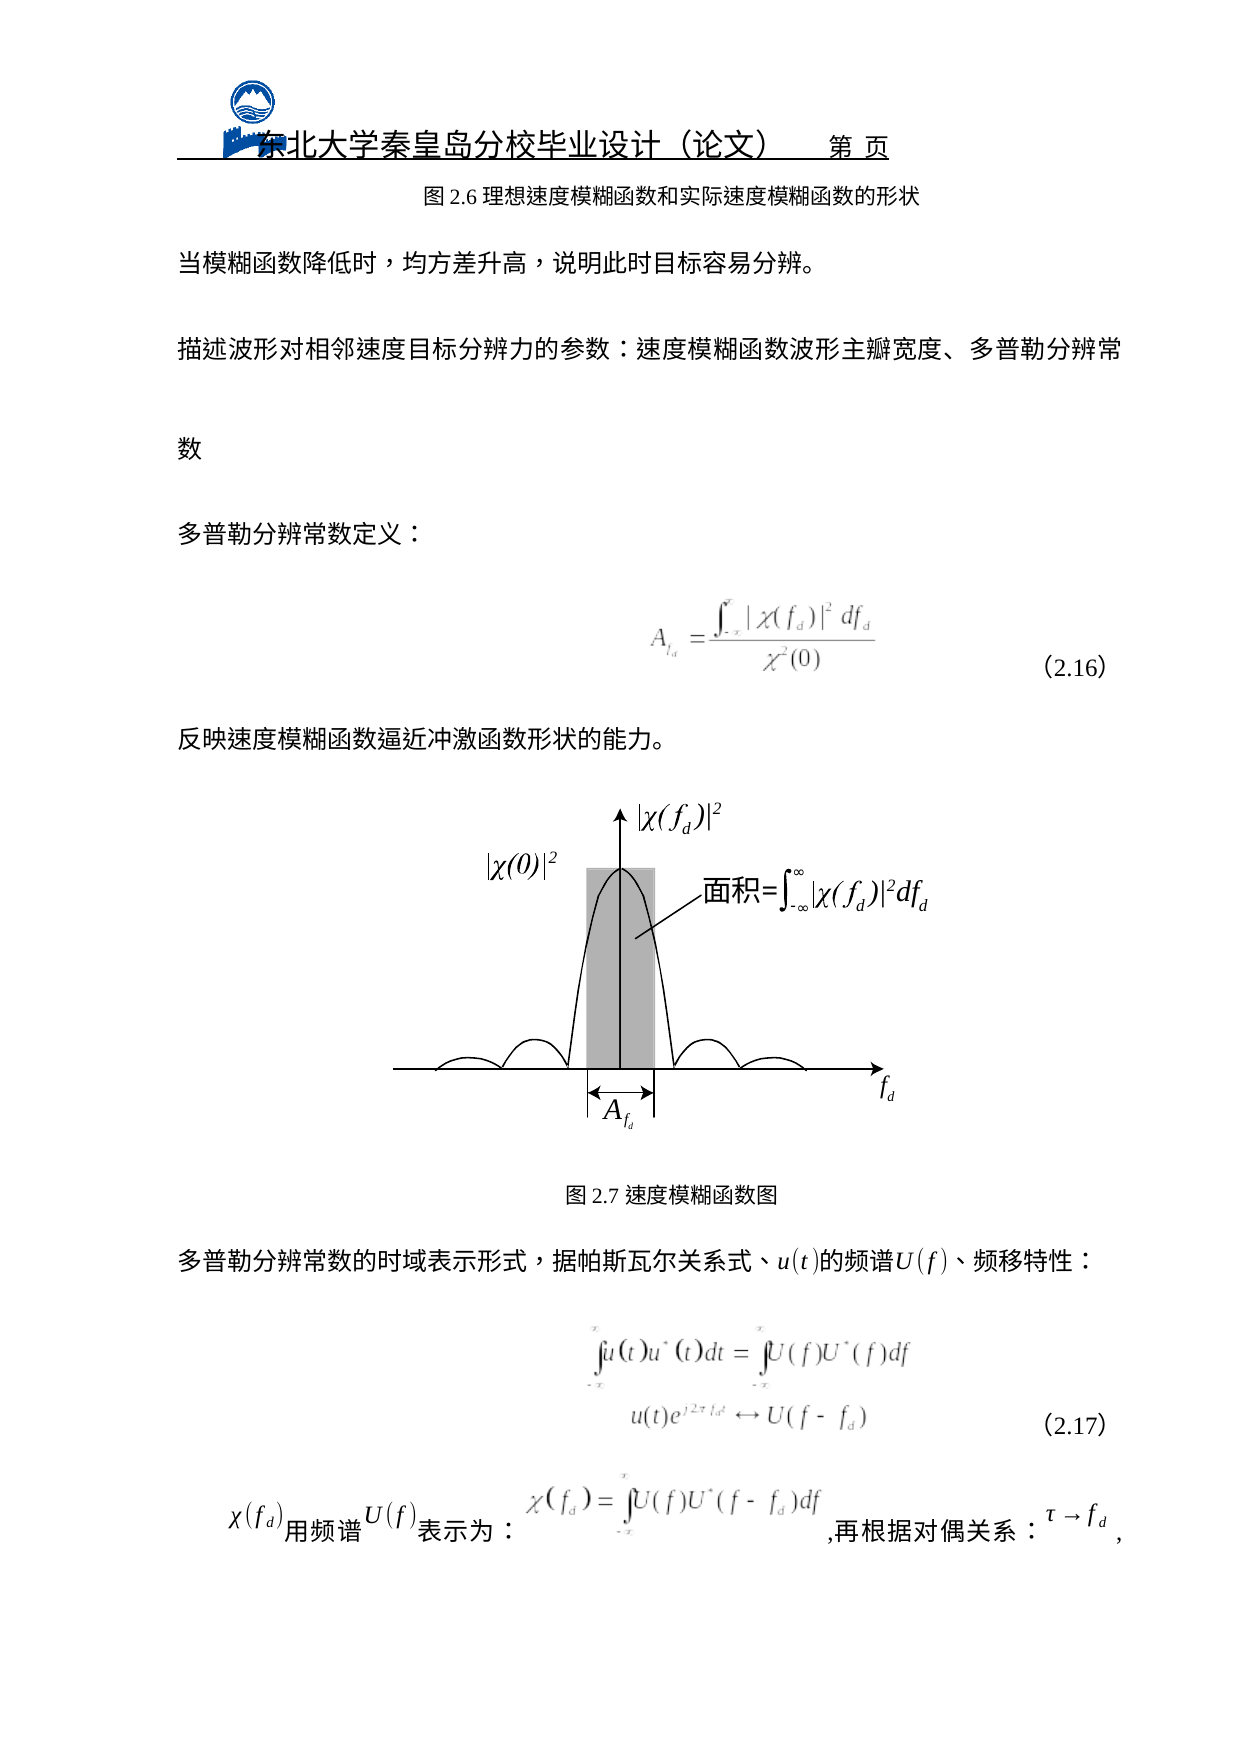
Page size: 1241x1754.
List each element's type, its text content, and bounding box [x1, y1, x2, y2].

text （2.17） [177, 1312, 1122, 1447]
text 多普勒分辨常数的时域表示形式，据帕斯瓦尔关系式、的频谱、频移特性： [177, 1227, 1122, 1295]
text （2.16） [177, 585, 1122, 687]
picture [214, 79, 292, 158]
text 用频谱表示为：,再根据对偶关系： , [177, 1464, 1122, 1566]
text 图2.6 理想速度模糊函数和实际速度模糊函数的形状 [177, 178, 1122, 212]
text 图2.7 速度模糊函数图 [177, 1178, 1122, 1212]
text 反映速度模糊函数逼近冲激函数形状的能力。 [177, 704, 1122, 772]
text 多普勒分辨常数定义： [177, 500, 1122, 568]
text 当模糊函数降低时，均方差升高，说明此时目标容易分辨。 [177, 227, 1122, 295]
text 描述波形对相邻速度目标分辨力的参数：速度模糊函数波形主瓣宽度、多普勒分辨常数 [177, 313, 1122, 483]
